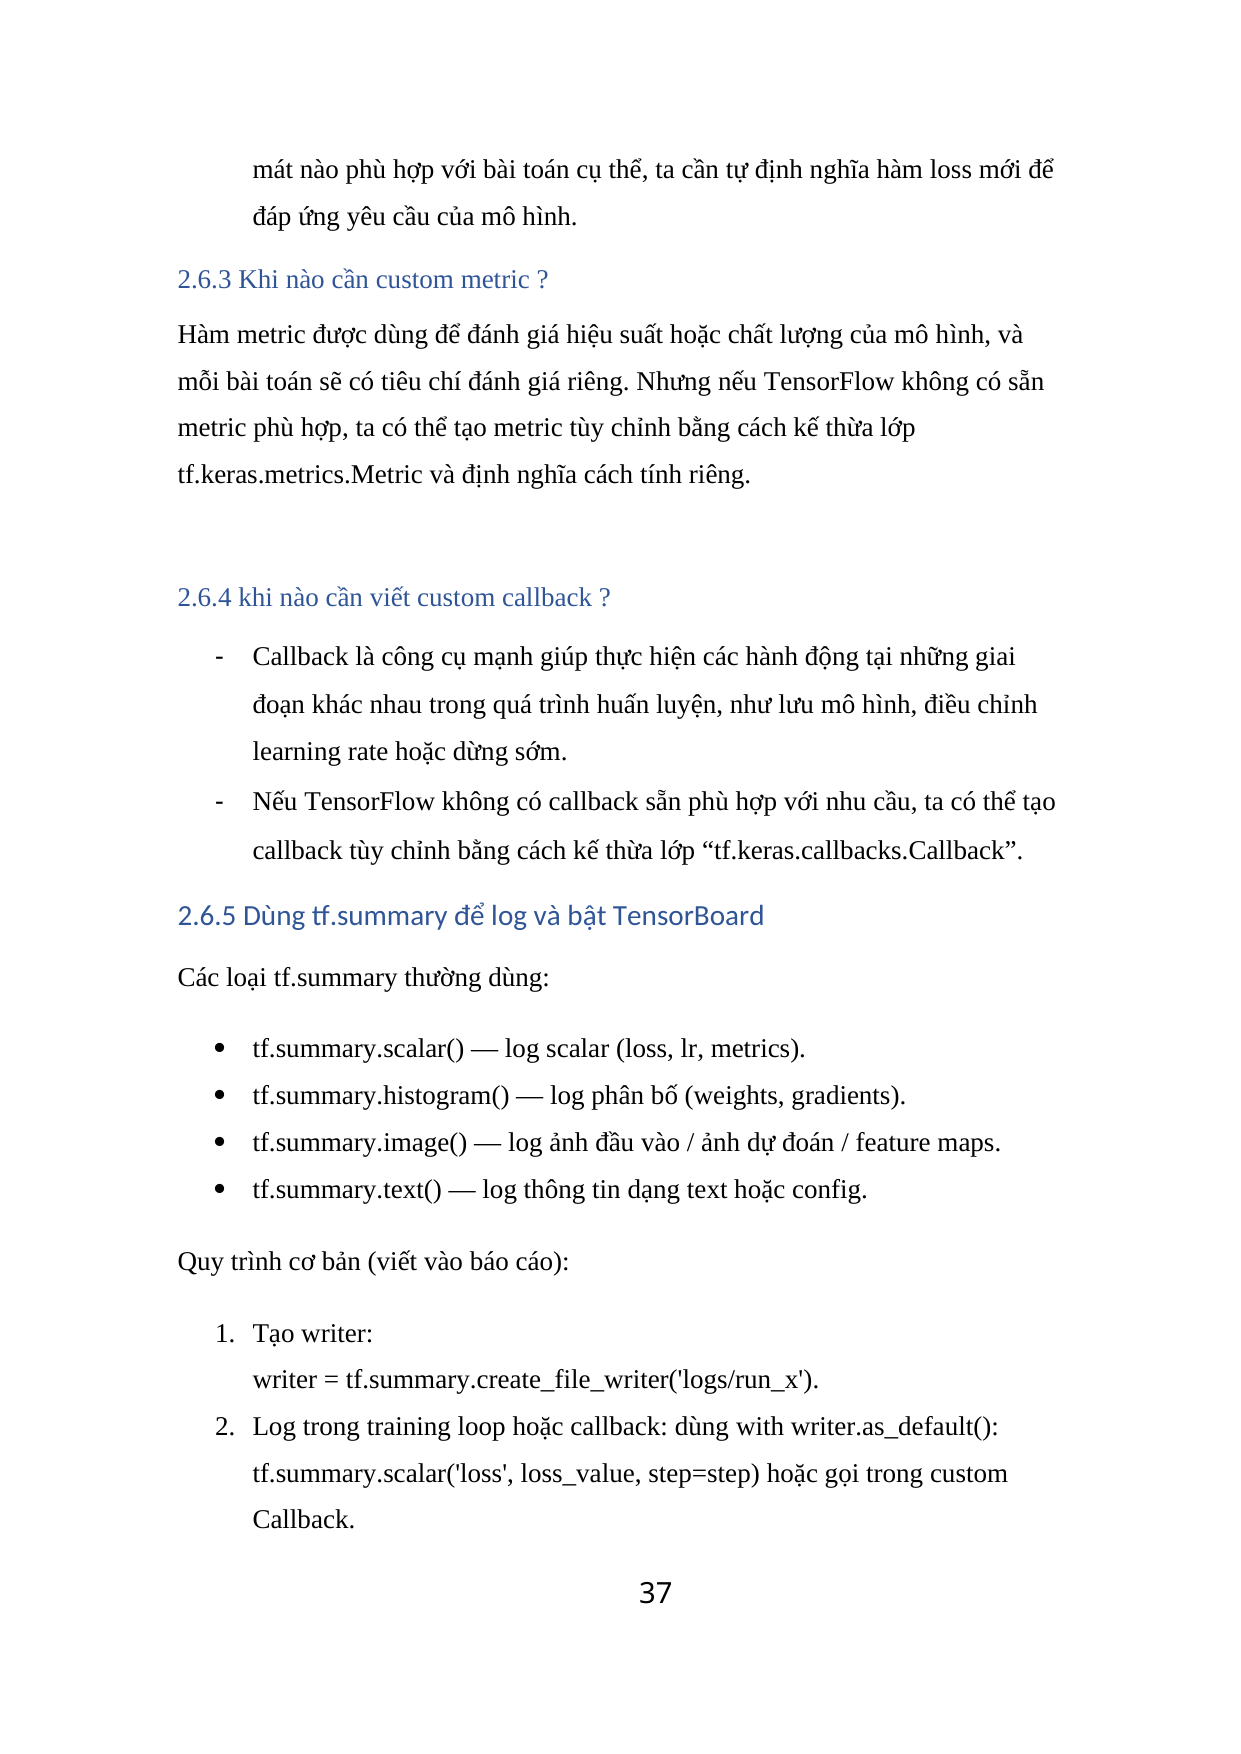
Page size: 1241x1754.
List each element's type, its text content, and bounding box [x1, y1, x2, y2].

list tf.summary.scalar() — log scalar (loss, lr, metrics). [215, 1033, 1063, 1064]
list Log trong training loop hoặc callback: dùng with writer.as_default(): tf.summary.scalar('loss', loss_value, step=step) hoặc gọi trong custom Callback. [215, 1410, 1063, 1534]
list tf.summary.histogram() — log phân bố (weights, gradients). [215, 1079, 1063, 1111]
text Hàm metric được dùng để đánh giá hiệu suất hoặc chất lượng của mô hình, và mỗi bài toán sẽ có tiêu chí đánh giá riêng. Nhưng nếu TensorFlow không có sẵn metric phù hợp, ta có thể tạo metric tùy chỉnh bằng cách kế thừa lớp tf.keras.metrics.Metric và định nghĩa cách tính riêng. [177, 318, 1063, 489]
list Nếu TensorFlow không có callback sẵn phù hợp với nhu cầu, ta có thể tạo callback tùy chỉnh bằng cách kế thừa lớp “tf.keras.callbacks.Callback”. [215, 782, 1063, 865]
list writer = tf.summary.create_file_writer('logs/run_x'). [252, 1363, 1063, 1394]
text Quy trình cơ bản (viết vào báo cáo): [177, 1245, 1063, 1276]
text Các loại tf.summary thường dùng: [177, 961, 1063, 992]
list Tạo writer: [215, 1317, 1063, 1348]
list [215, 153, 1063, 231]
list tf.summary.image() — log ảnh đầu vào / ảnh dự đoán / feature maps. [215, 1126, 1063, 1158]
subtitle 2.6.3 Khi nào cần custom metric ? [177, 263, 1063, 294]
subtitle 2.6.5 Dùng tf.summary để log và bật TensorBoard [177, 897, 1063, 933]
list tf.summary.text() — log thông tin dạng text hoặc config. [215, 1173, 1063, 1204]
list Callback là công cụ mạnh giúp thực hiện các hành động tại những giai đoạn khác nhau trong quá trình huấn luyện, như lưu mô hình, điều chỉnh learning rate hoặc dừng sớm. [215, 636, 1063, 766]
subtitle 2.6.4 khi nào cần viết custom callback ? [177, 581, 1063, 612]
